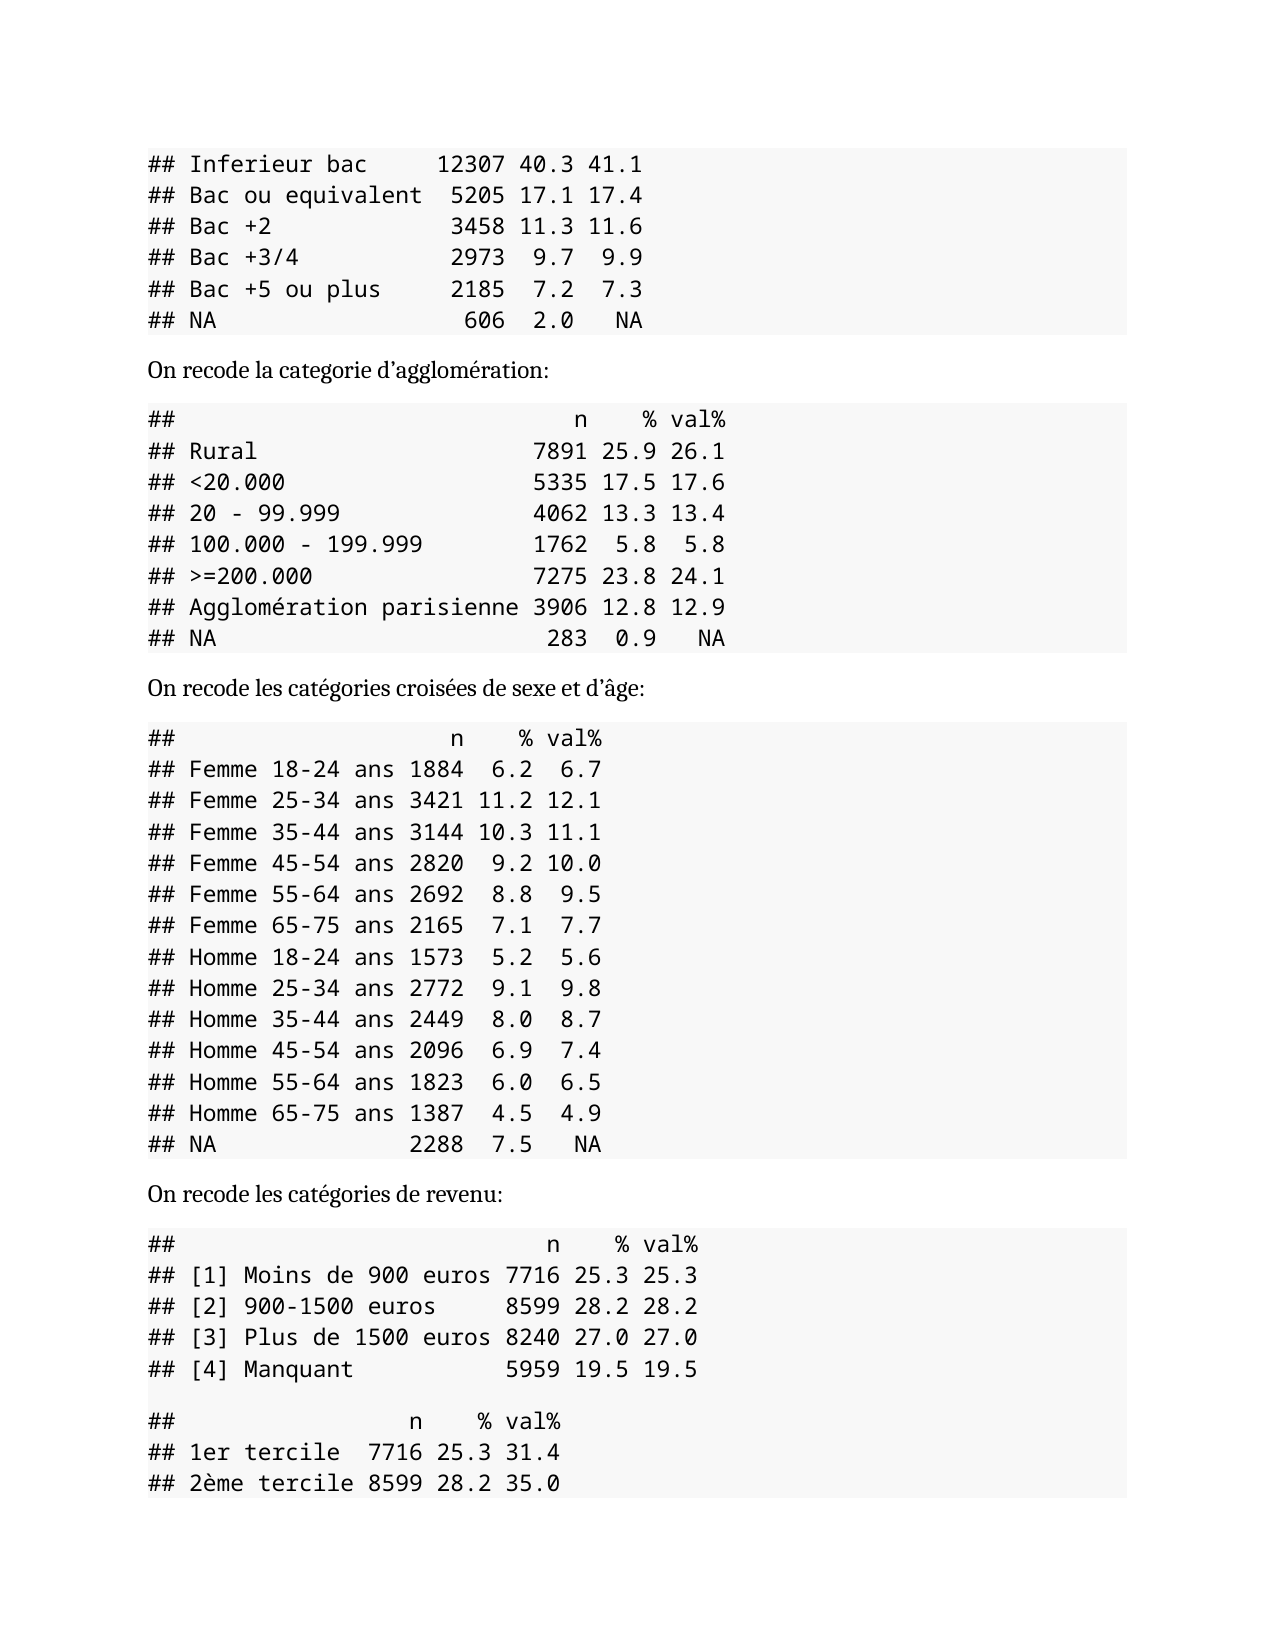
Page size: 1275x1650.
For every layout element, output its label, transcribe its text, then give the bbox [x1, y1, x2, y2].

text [148, 1405, 1127, 1498]
text ## n % val% ## Rural 7891 25.9 26.1 ## <20.000 5335 17.5 17.6 ## 20 - 99.999 4062 13.3 13.4 ## 100.000 - 199.999 1762 5.8 5.8 ## >=200.000 7275 23.8 24.1 ## Agglomération parisienne 3906 12.8 12.9 ## NA 283 0.9 NA [148, 403, 1127, 653]
text On recode les catégories croisées de sexe et d’âge: [148, 674, 1127, 703]
text ## n % val% ## Femme 18-24 ans 1884 6.2 6.7 ## Femme 25-34 ans 3421 11.2 12.1 ## Femme 35-44 ans 3144 10.3 11.1 ## Femme 45-54 ans 2820 9.2 10.0 ## Femme 55-64 ans 2692 8.8 9.5 ## Femme 65-75 ans 2165 7.1 7.7 ## Homme 18-24 ans 1573 5.2 5.6 ## Homme 25-34 ans 2772 9.1 9.8 ## Homme 35-44 ans 2449 8.0 8.7 ## Homme 45-54 ans 2096 6.9 7.4 ## Homme 55-64 ans 1823 6.0 6.5 ## Homme 65-75 ans 1387 4.5 4.9 ## NA 2288 7.5 NA [148, 722, 1127, 1159]
text On recode les catégories de revenu: [148, 1180, 1127, 1209]
text ## n % val% ## [1] Moins de 900 euros 7716 25.3 25.3 ## [2] 900-1500 euros 8599 28.2 28.2 ## [3] Plus de 1500 euros 8240 27.0 27.0 ## [4] Manquant 5959 19.5 19.5 [148, 1228, 1127, 1384]
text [148, 148, 1127, 335]
text On recode la categorie d’agglomération: [148, 356, 1127, 385]
